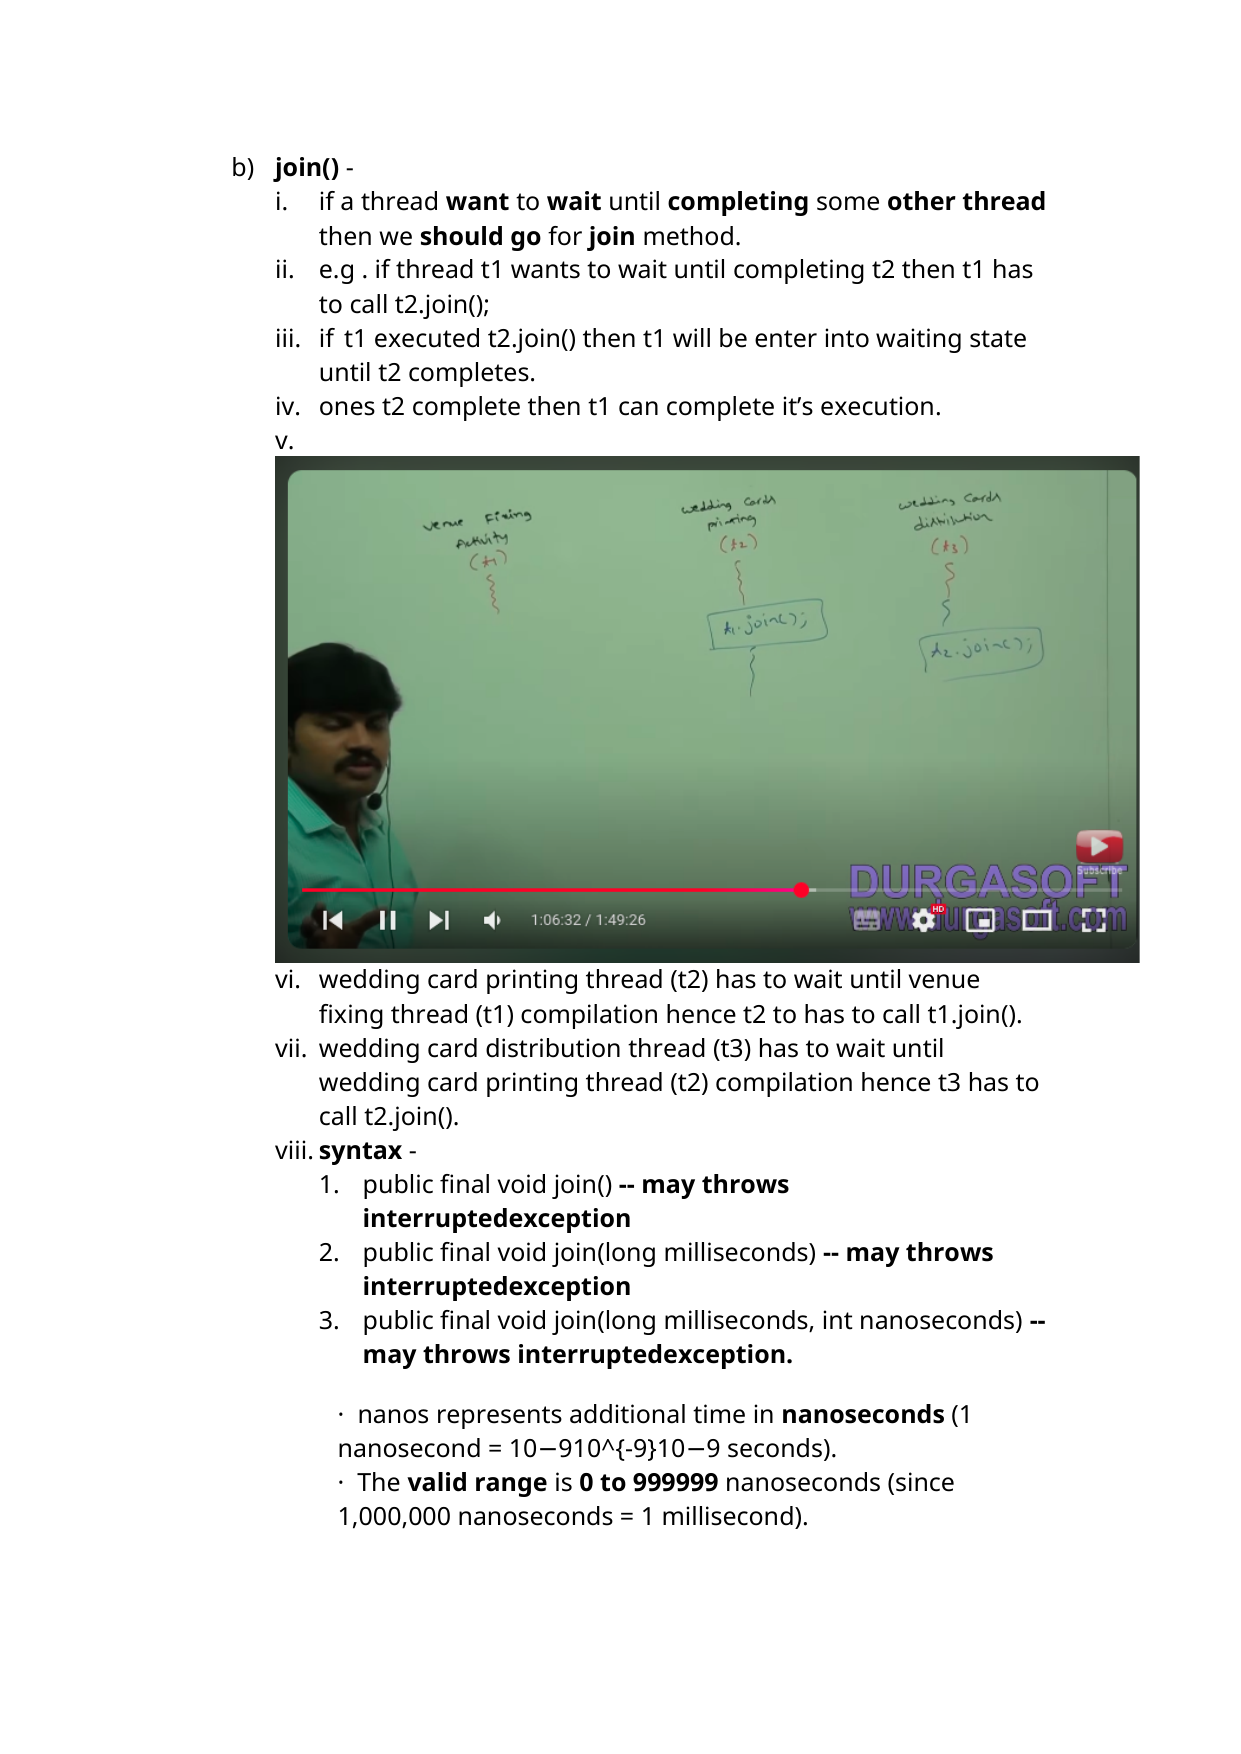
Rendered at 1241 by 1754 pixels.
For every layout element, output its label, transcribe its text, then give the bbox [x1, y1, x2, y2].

list e.g . if thread t1 wants to wait until completing t2 then t1 has to call t2.join(); [275, 252, 1053, 320]
list public final void join() -- may throws interruptedexception [319, 1167, 1053, 1235]
text · The valid range is 0 to 999999 nanoseconds (since 1,000,000 nanoseconds = 1 millisecond). [262, 1464, 1053, 1533]
list public final void join(long milliseconds) -- may throws interruptedexception [319, 1235, 1053, 1303]
list if a thread want to wait until completing some other thread then we should go for join method. [275, 184, 1053, 252]
list if t1 executed t2.join() then t1 will be enter into waiting state until t2 completes. [275, 320, 1053, 388]
list wedding card printing thread (t2) has to wait until venue fixing thread (t1) compilation hence t2 to has to call t1.join(). [275, 963, 1053, 1030]
picture [275, 456, 1140, 963]
list syntax - [275, 1132, 1053, 1167]
list wedding card distribution thread (t3) has to wait until wedding card printing thread (t2) compilation hence t3 has to call t2.join(). [275, 1030, 1053, 1132]
list ones t2 complete then t1 can complete it’s execution. [275, 388, 1053, 422]
text · nanos represents additional time in nanoseconds (1 nanosecond = 10−910^{-9}10−9 seconds). [262, 1396, 1053, 1464]
list join() - [231, 150, 1053, 184]
list public final void join(long milliseconds, int nanoseconds) -- may throws interruptedexception. [319, 1303, 1053, 1371]
